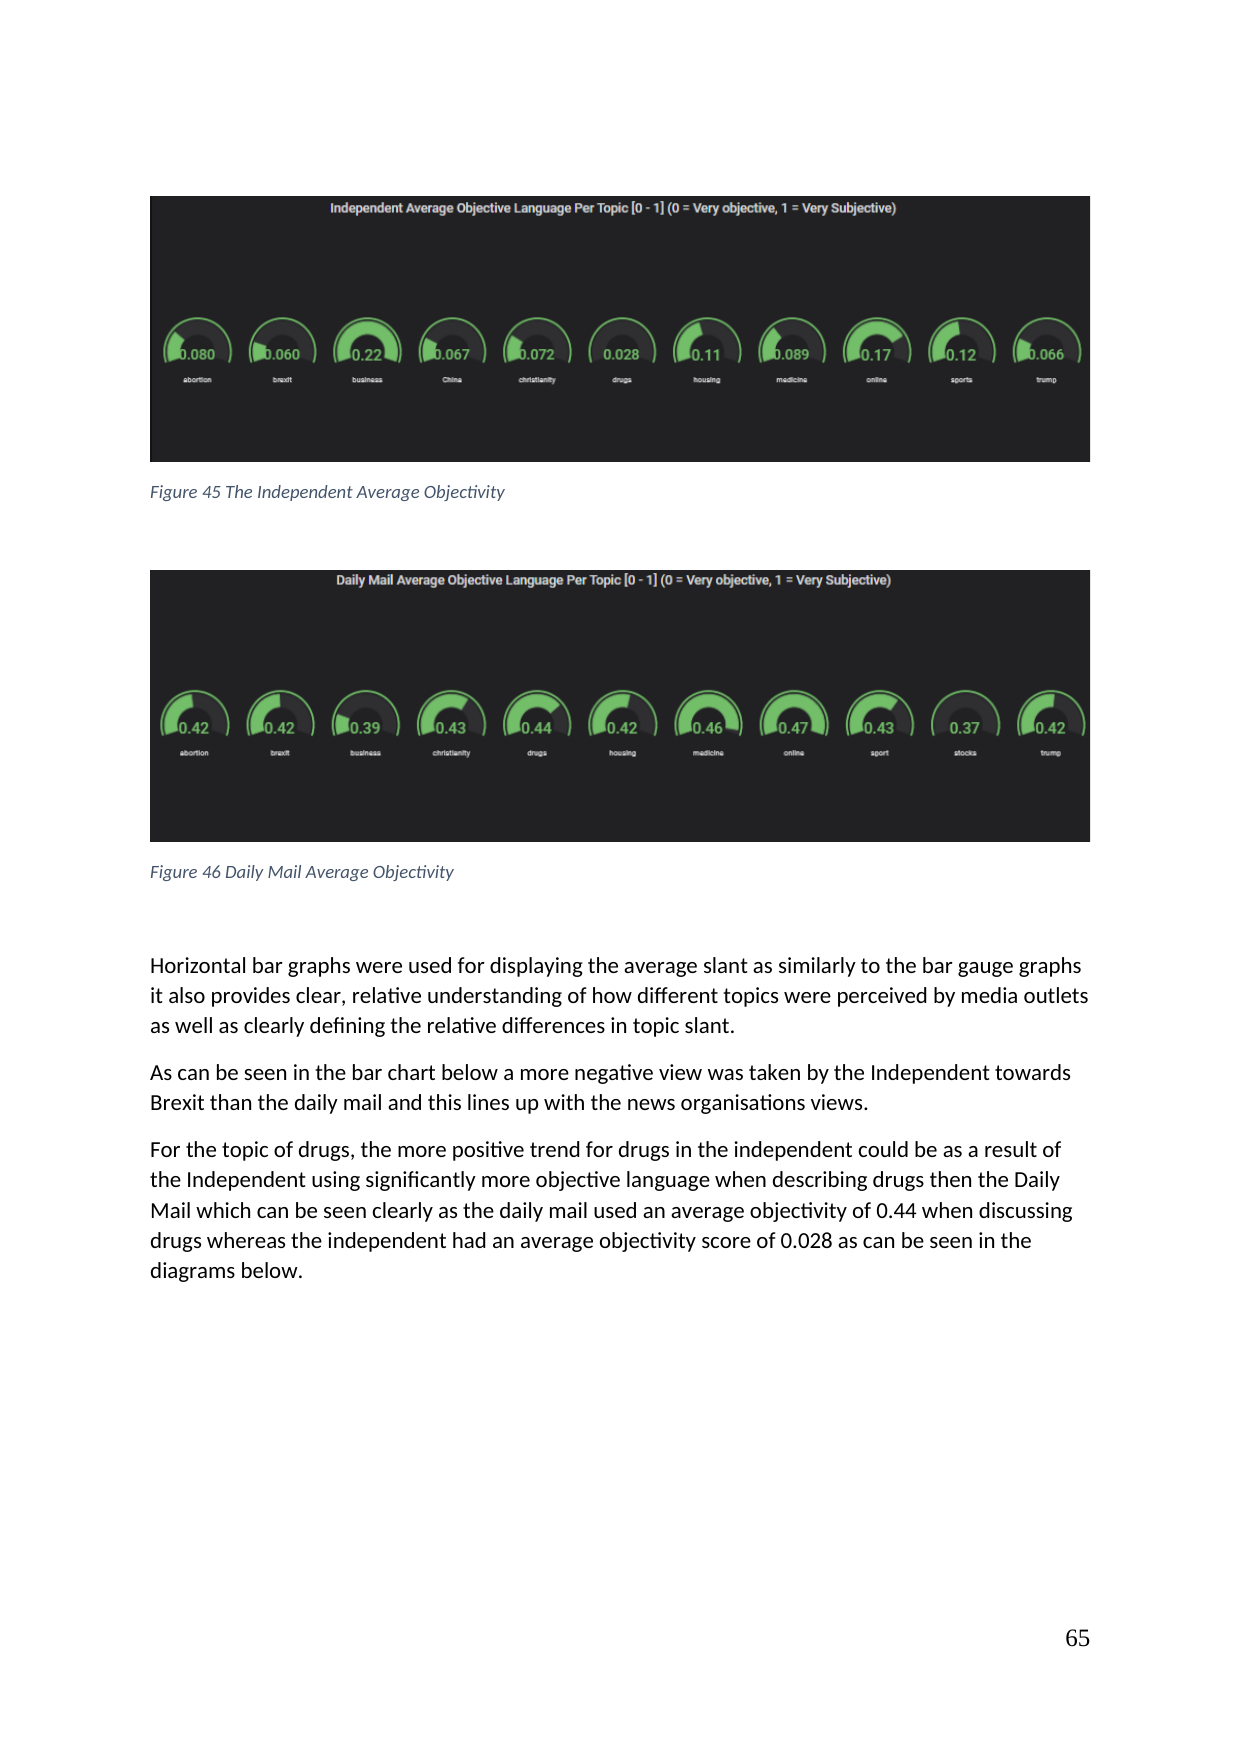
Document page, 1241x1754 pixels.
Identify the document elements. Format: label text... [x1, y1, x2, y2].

text Figure Daily Mail Average Objectivity [150, 860, 1090, 883]
text As can be seen in the bar chart below a more negative view was taken by the Independent towards Brexit than the daily mail and this lines up with the news organisations views. [150, 1058, 1090, 1117]
text Figure The Independent Average Objectivity [150, 480, 1090, 503]
picture [150, 570, 1091, 842]
picture [150, 196, 1091, 462]
text For the topic of drugs, the more positive trend for drugs in the independent could be as a result of the Independent using significantly more objective language when describing drugs then the Daily Mail which can be seen clearly as the daily mail used an average objectivity of 0.44 when discussing drugs whereas the independent had an average objectivity score of 0.028 as can be seen in the diagrams below. [150, 1135, 1090, 1284]
text Horizontal bar graphs were used for displaying the average slant as similarly to the bar gauge graphs it also provides clear, relative understanding of how different topics were perceived by media outlets as well as clearly defining the relative differences in topic slant. [150, 951, 1090, 1039]
